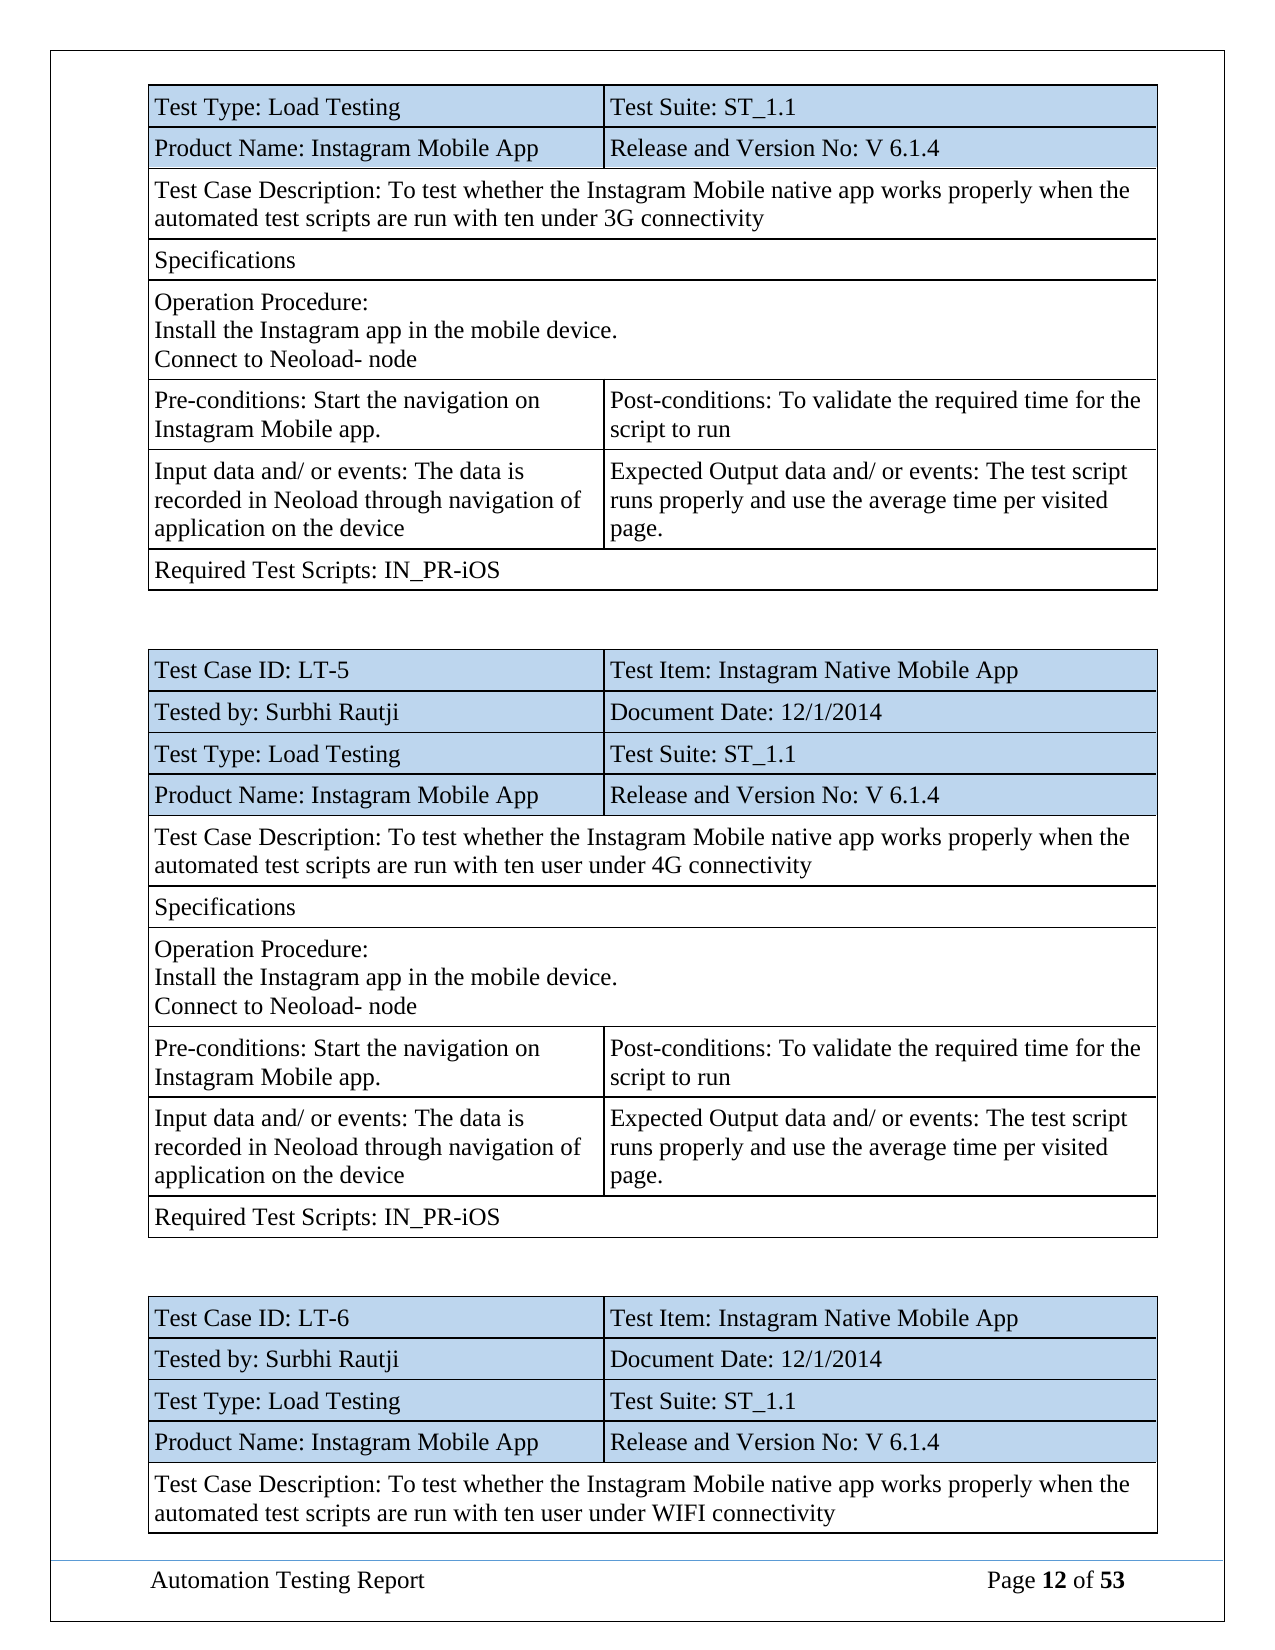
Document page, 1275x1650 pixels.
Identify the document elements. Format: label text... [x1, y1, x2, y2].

table_cell Document Date: 12/1/2014 [605, 690, 1157, 732]
table_cell Product Name: Instagram Mobile App [149, 1422, 603, 1462]
table_cell Tested by: Surbhi Rautji [149, 1339, 603, 1379]
table_cell Post-conditions: To validate the required time for the script to run [605, 379, 1157, 449]
table_cell Specifications [149, 238, 1157, 279]
table_cell Test Suite: ST_1.1 [605, 86, 1157, 126]
table_cell Release and Version No: V 6.1.4 [605, 773, 1157, 815]
table_cell Expected Output data and/ or events: The test script runs properly and use the average time per visited page. [605, 449, 1157, 548]
table_cell Test Case Description: To test whether the Instagram Mobile native app works properly when the automated test scripts are run with ten user under WIFI connectivity [149, 1462, 1157, 1532]
table_cell Specifications [149, 885, 1157, 927]
table_cell Test Case Description: To test whether the Instagram Mobile native app works properly when the automated test scripts are run with ten user under 4G connectivity [149, 815, 1157, 885]
table_cell Required Test Scripts: IN_PR-iOS [149, 548, 1157, 589]
table_cell Pre-conditions: Start the navigation on Instagram Mobile app. [149, 380, 603, 449]
table_cell Document Date: 12/1/2014 [605, 1337, 1157, 1379]
table_cell Release and Version No: V 6.1.4 [605, 1420, 1157, 1462]
table_header Test Item: Instagram Native Mobile App [605, 650, 1157, 690]
table_cell Test Suite: ST_1.1 [605, 1379, 1157, 1420]
table_cell Operation Procedure: Install the Instagram app in the mobile device. Connect to Neoload- node [149, 279, 1157, 378]
table_cell Expected Output data and/ or events: The test script runs properly and use the average time per visited page. [605, 1096, 1157, 1195]
table_cell Pre-conditions: Start the navigation on Instagram Mobile app. [149, 1027, 603, 1096]
table_cell Test Case Description: To test whether the Instagram Mobile native app works properly when the automated test scripts are run with ten under 3G connectivity [149, 168, 1157, 238]
table_cell Test Type: Load Testing [149, 733, 603, 773]
table_cell Test Type: Load Testing [149, 1380, 603, 1420]
table_cell Test Suite: ST_1.1 [605, 732, 1157, 773]
table_cell Product Name: Instagram Mobile App [149, 775, 603, 815]
table_cell Input data and/ or events: The data is recorded in Neoload through navigation of application on the device [149, 1098, 603, 1195]
table_cell Operation Procedure: Install the Instagram app in the mobile device. Connect to Neoload- node [149, 927, 1157, 1026]
table_cell Post-conditions: To validate the required time for the script to run [605, 1026, 1157, 1096]
table_header Test Item: Instagram Native Mobile App [605, 1297, 1157, 1337]
table_cell Release and Version No: V 6.1.4 [605, 126, 1157, 167]
table_cell Test Type: Load Testing [149, 86, 603, 126]
table_cell Tested by: Surbhi Rautji [149, 692, 603, 732]
table_cell Required Test Scripts: IN_PR-iOS [149, 1195, 1157, 1237]
table_cell Product Name: Instagram Mobile App [149, 128, 603, 167]
table_cell Input data and/ or events: The data is recorded in Neoload through navigation of application on the device [149, 450, 603, 548]
table_header Test Case ID: LT-6 [149, 1297, 603, 1337]
table_header Test Case ID: LT-5 [149, 650, 603, 690]
